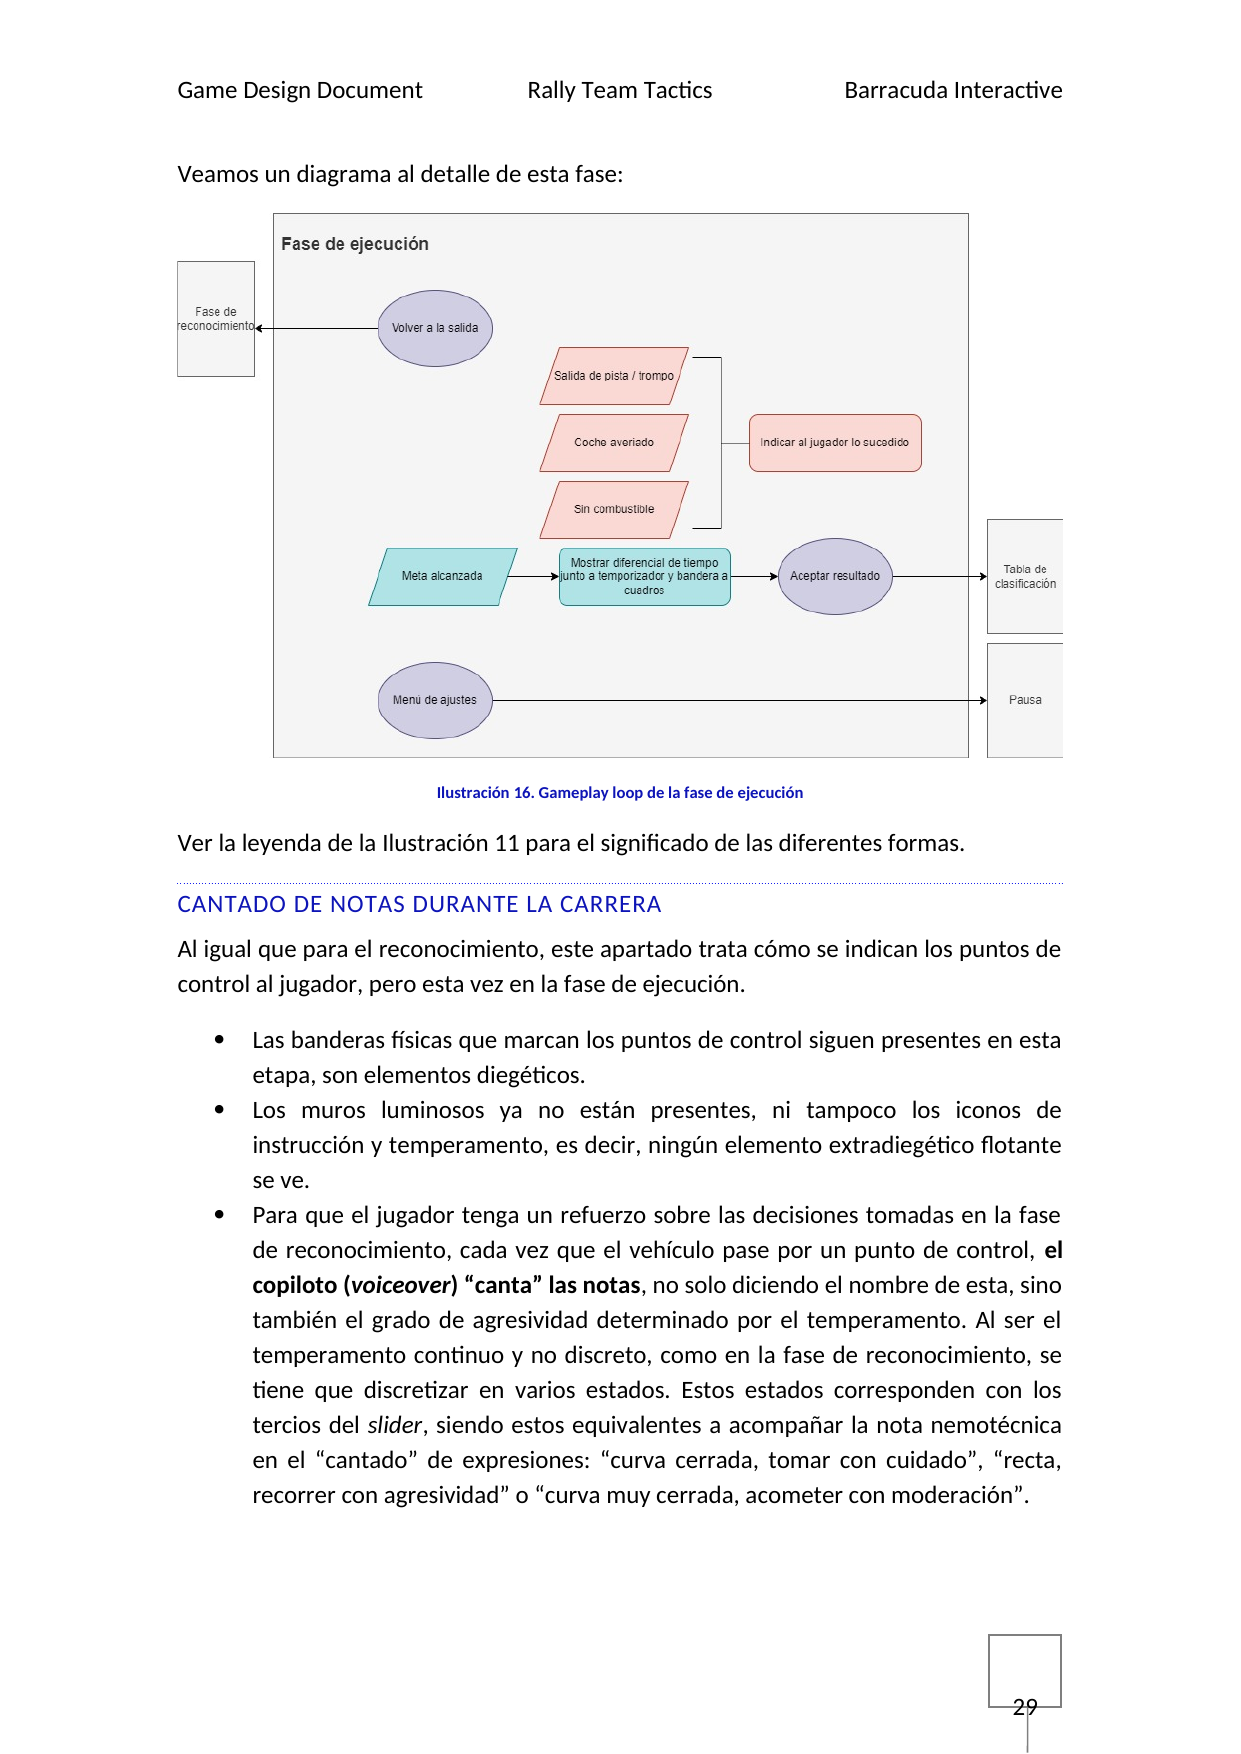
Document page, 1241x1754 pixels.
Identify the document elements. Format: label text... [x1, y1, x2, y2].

list Para que el jugador tenga un refuerzo sobre las decisiones tomadas en la fase de reconocimiento, cada vez que el vehículo pase por un punto de control, el copiloto (voiceover) “canta” las notas, no solo diciendo el nombre de esta, sino también el grado de agresividad determinado por el temperamento. Al ser el temperamento continuo y no discreto, como en la fase de reconocimiento, se tiene que discretizar en varios estados. Estos estados corresponden con los tercios del slider, siendo estos equivalentes a acompañar la nota nemotécnica en el “cantado” de expresiones: “curva cerrada, tomar con cuidado”, “recta, recorrer con agresividad” o “curva muy cerrada, acometer con moderación”. [215, 1199, 1063, 1510]
subtitle Cantado de notas durante la carrera [177, 882, 1063, 919]
list Los muros luminosos ya no están presentes, ni tampoco los iconos de instrucción y temperamento, es decir, ningún elemento extradiegético flotante se ve. [215, 1094, 1063, 1195]
text Veamos un diagrama al detalle de esta fase: [177, 158, 1063, 188]
text Ilustración 16. Gameplay loop de la fase de ejecución [177, 782, 1063, 803]
list Las banderas físicas que marcan los puntos de control siguen presentes en esta etapa, son elementos diegéticos. [215, 1024, 1063, 1090]
text Al igual que para el reconocimiento, este apartado trata cómo se indican los puntos de control al jugador, pero esta vez en la fase de ejecución. [177, 934, 1063, 999]
picture [177, 213, 1063, 758]
text Ver la leyenda de la Ilustración 11 para el significado de las diferentes formas. [177, 827, 1063, 857]
